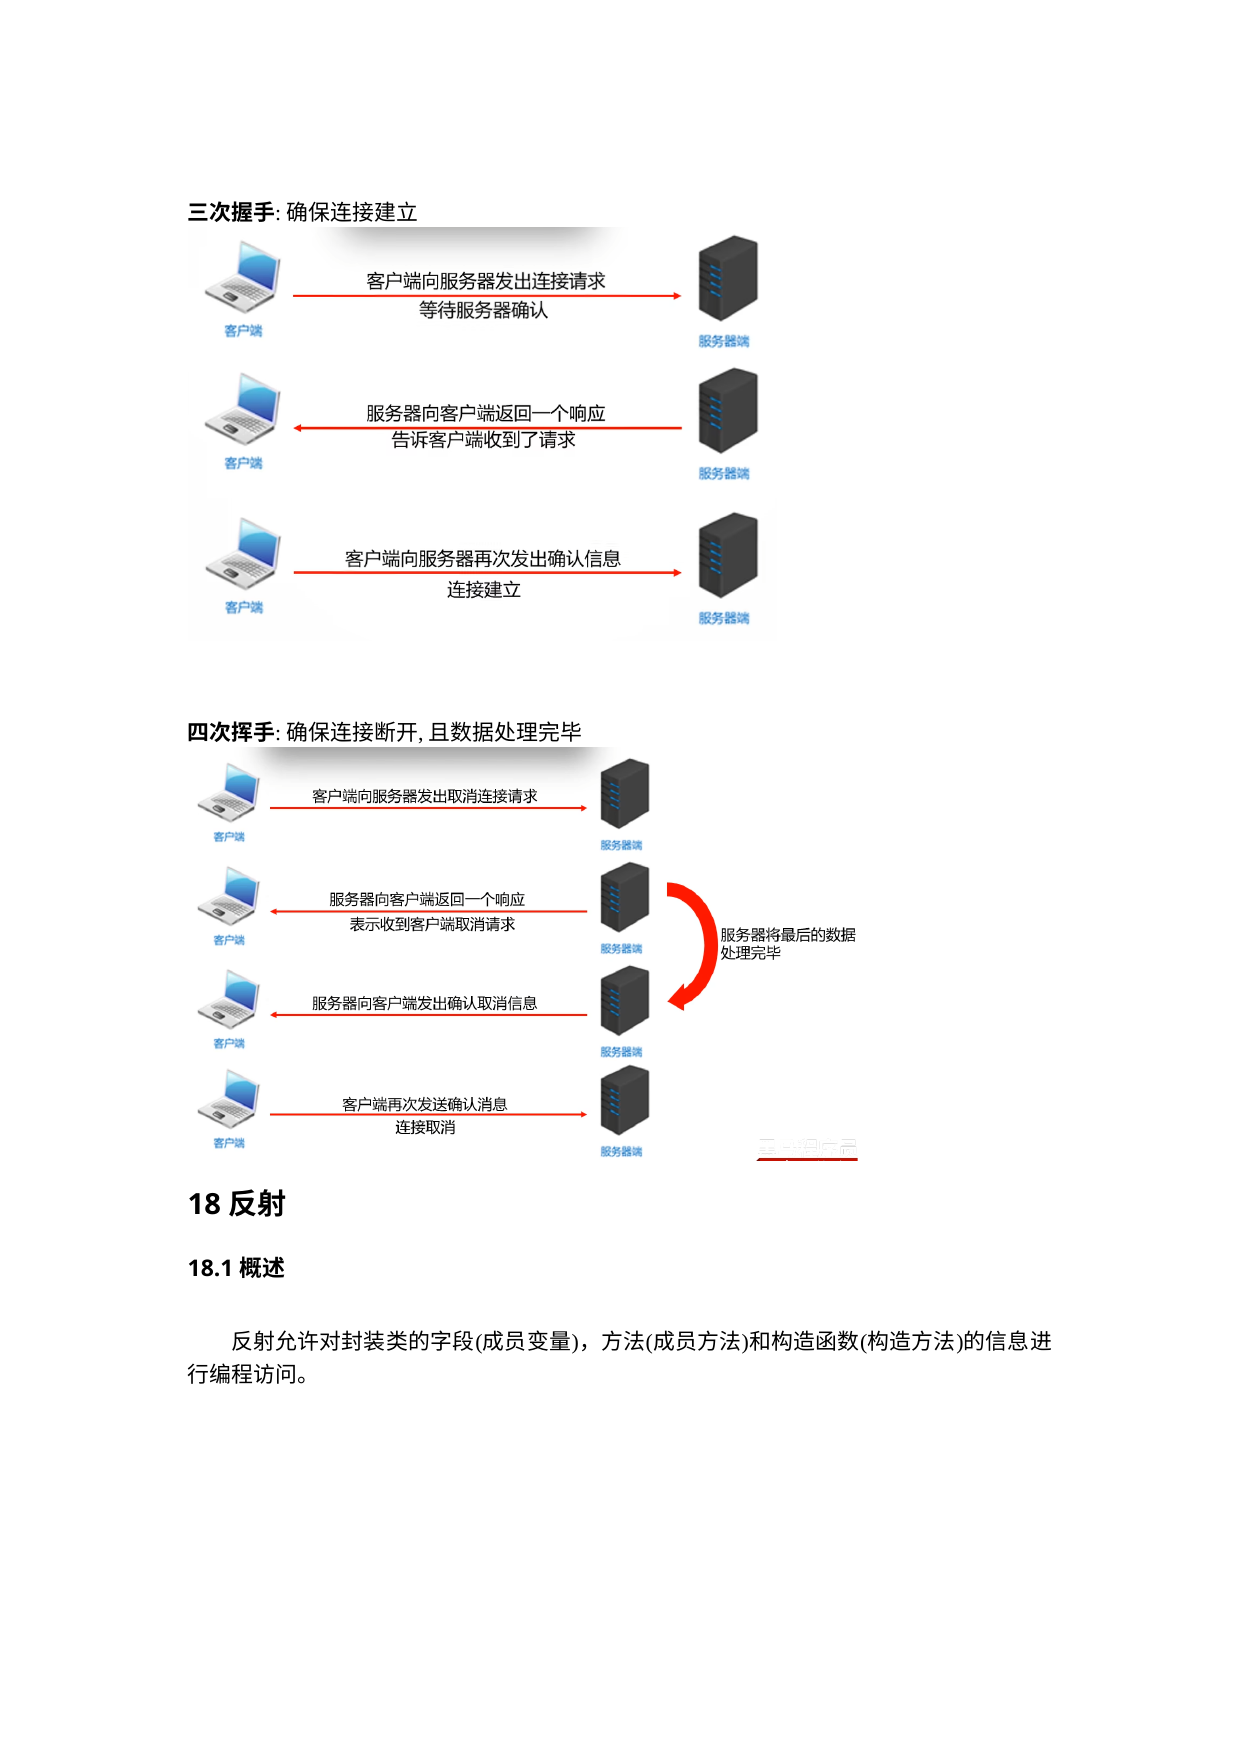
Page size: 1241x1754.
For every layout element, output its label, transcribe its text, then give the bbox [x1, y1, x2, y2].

picture [187, 747, 858, 1161]
text 三次握手: 确保连接建立 [187, 194, 1053, 227]
text 反射允许对封装类的字段(成员变量)，方法(成员方法)和构造函数(构造方法)的信息进行编程访问。 [187, 1324, 1053, 1389]
picture [187, 227, 777, 641]
text 四次挥手: 确保连接断开, 且数据处理完毕 [187, 714, 1053, 747]
subtitle 18 反射 [187, 1169, 1053, 1234]
subtitle 18.1 概述 [187, 1234, 1053, 1299]
